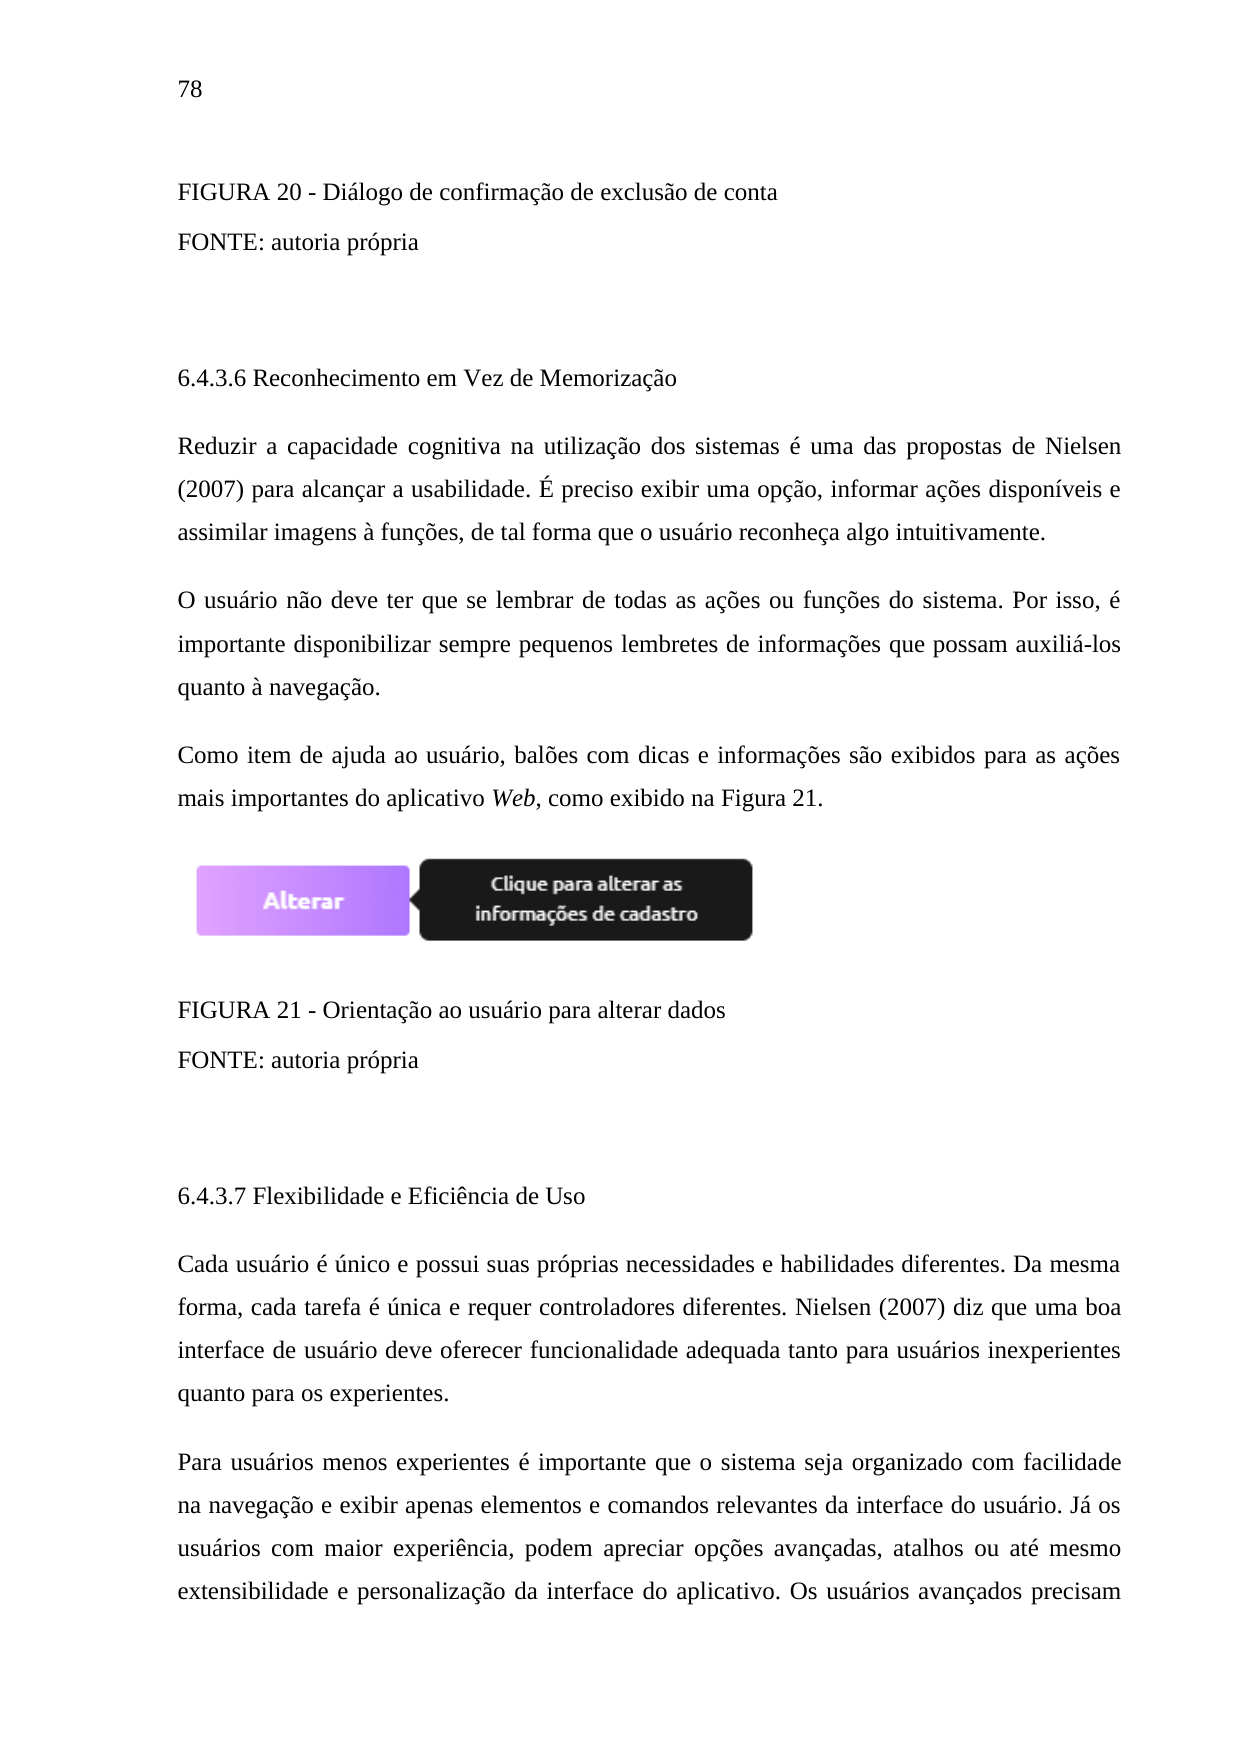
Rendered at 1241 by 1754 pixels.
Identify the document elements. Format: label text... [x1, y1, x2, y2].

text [177, 1447, 1122, 1605]
text FONTE: autoria própria [177, 227, 1122, 256]
text FIGURA 20 - Diálogo de confirmação de exclusão de conta [177, 177, 1122, 206]
text FIGURA 21 - Orientação ao usuário para alterar dados [177, 995, 1122, 1024]
text Reduzir a capacidade cognitiva na utilização dos sistemas é uma das propostas de Nielsen (2007) para alcançar a usabilidade. É preciso exibir uma opção, informar ações disponíveis e assimilar imagens à funções, de tal forma que o usuário reconheça algo intuitivamente. [177, 431, 1122, 546]
text FONTE: autoria própria [177, 1045, 1122, 1073]
text 6.4.3.7 Flexibilidade e Eficiência de Uso [177, 1181, 1122, 1210]
picture [177, 851, 761, 956]
text O usuário não deve ter que se lembrar de todas as ações ou funções do sistema. Por isso, é importante disponibilizar sempre pequenos lembretes de informações que possam auxiliá-los quanto à navegação. [177, 586, 1122, 701]
text 6.4.3.6 Reconhecimento em Vez de Memorização [177, 363, 1122, 392]
text Como item de ajuda ao usuário, balões com dicas e informações são exibidos para as ações mais importantes do aplicativo Web, como exibido na Figura 21. [177, 740, 1122, 812]
text Cada usuário é único e possui suas próprias necessidades e habilidades diferentes. Da mesma forma, cada tarefa é única e requer controladores diferentes. Nielsen (2007) diz que uma boa interface de usuário deve oferecer funcionalidade adequada tanto para usuários inexperientes quanto para os experientes. [177, 1249, 1122, 1407]
